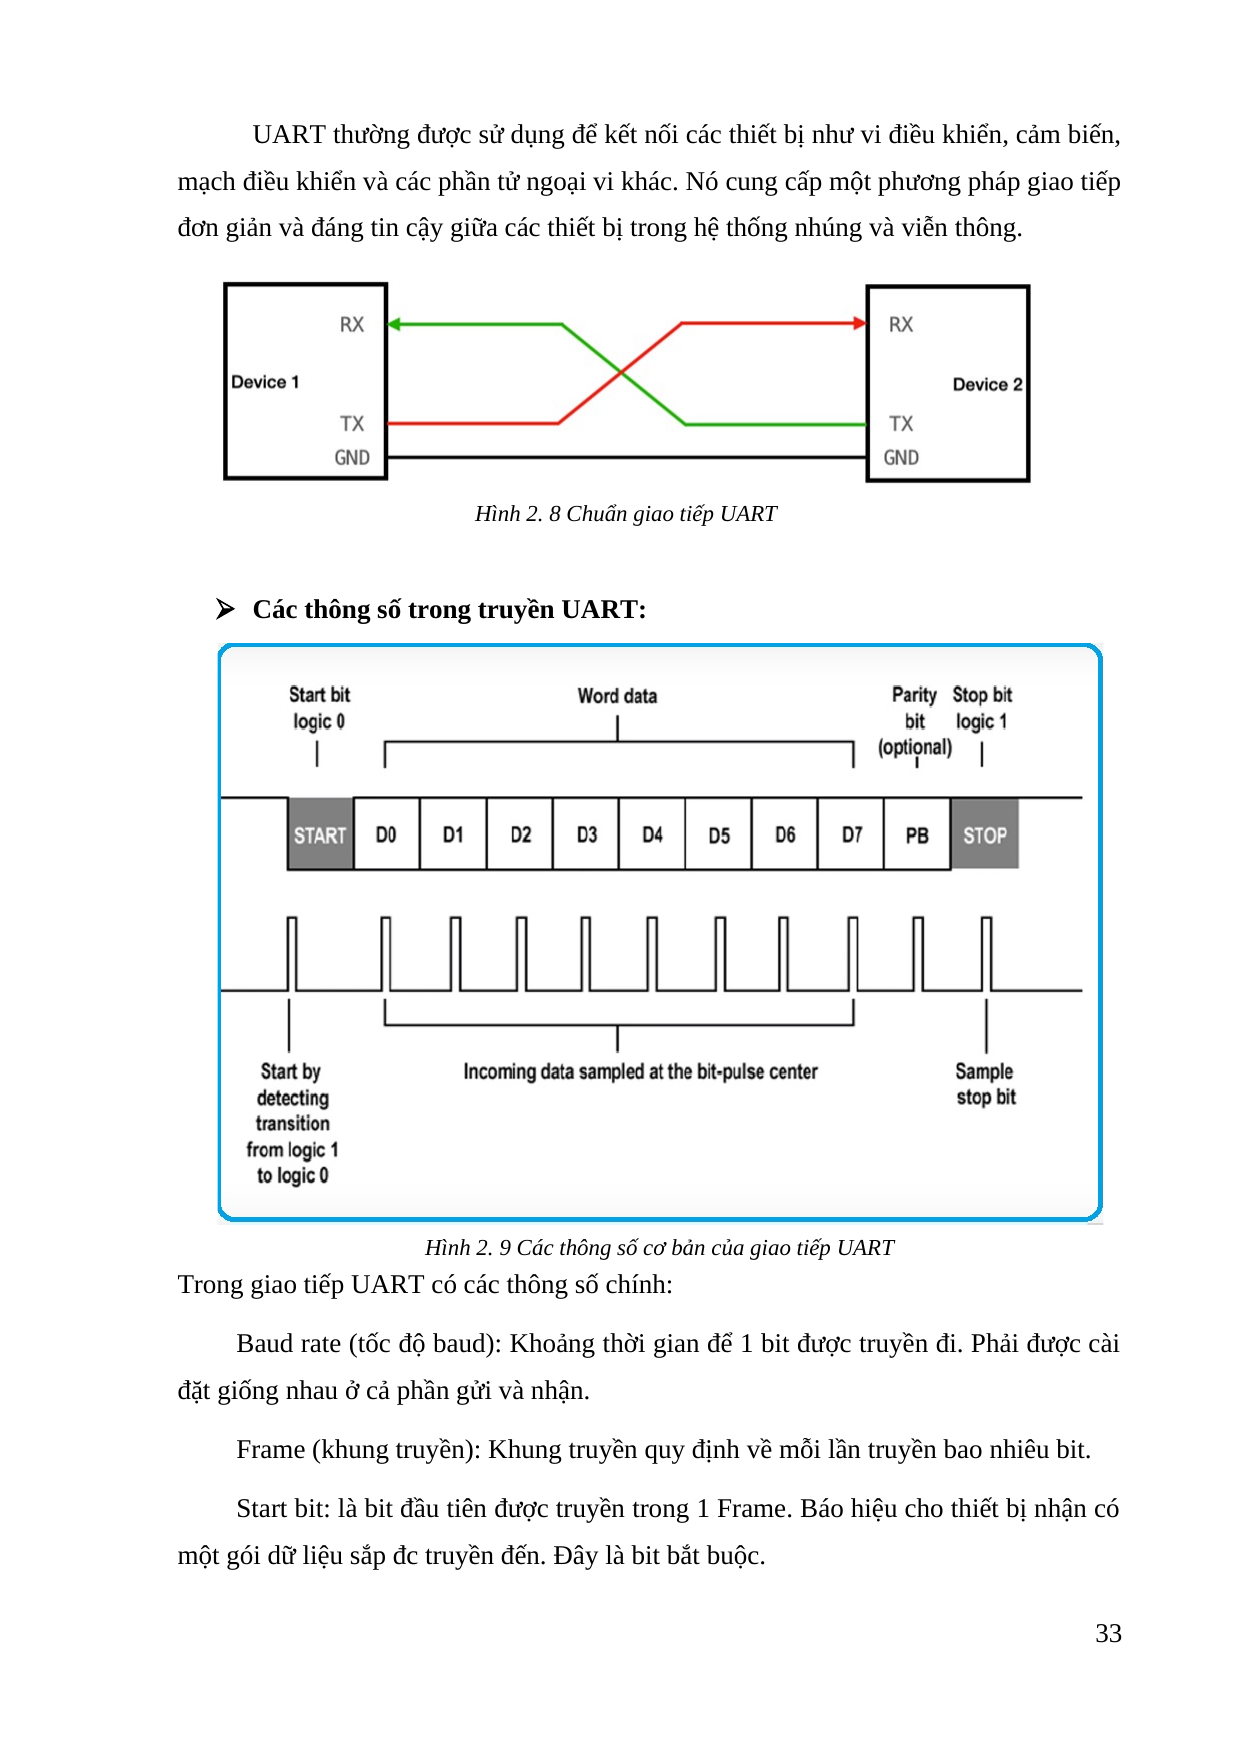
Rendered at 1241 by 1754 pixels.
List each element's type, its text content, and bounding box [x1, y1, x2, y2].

picture [221, 647, 1098, 1217]
text UART thường được sử dụng để kết nối các thiết bị như vi điều khiển, cảm biến, mạch điều khiển và các phần tử ngoại vi khác. Nó cung cấp một phương pháp giao tiếp đơn giản và đáng tin cậy giữa các thiết bị trong hệ thống nhúng và viễn thông. [177, 118, 1122, 243]
picture [217, 643, 226, 652]
picture [217, 643, 1104, 1225]
text Baud rate (tốc độ baud): Khoảng thời gian để 1 bit được truyền đi. Phải được cài đặt giống nhau ở cả phần gửi và nhận. [177, 1328, 1122, 1405]
list Các thông số trong truyền UART: [215, 593, 1122, 624]
text Frame (khung truyền): Khung truyền quy định về mỗi lần truyền bao nhiêu bit. [177, 1433, 1122, 1464]
text Start bit: là bit đầu tiên được truyền trong 1 Frame. Báo hiệu cho thiết bị nhận có một gói dữ liệu sắp đc truyền đến. Đây là bit bắt buộc. [177, 1493, 1122, 1570]
picture [221, 280, 1033, 491]
